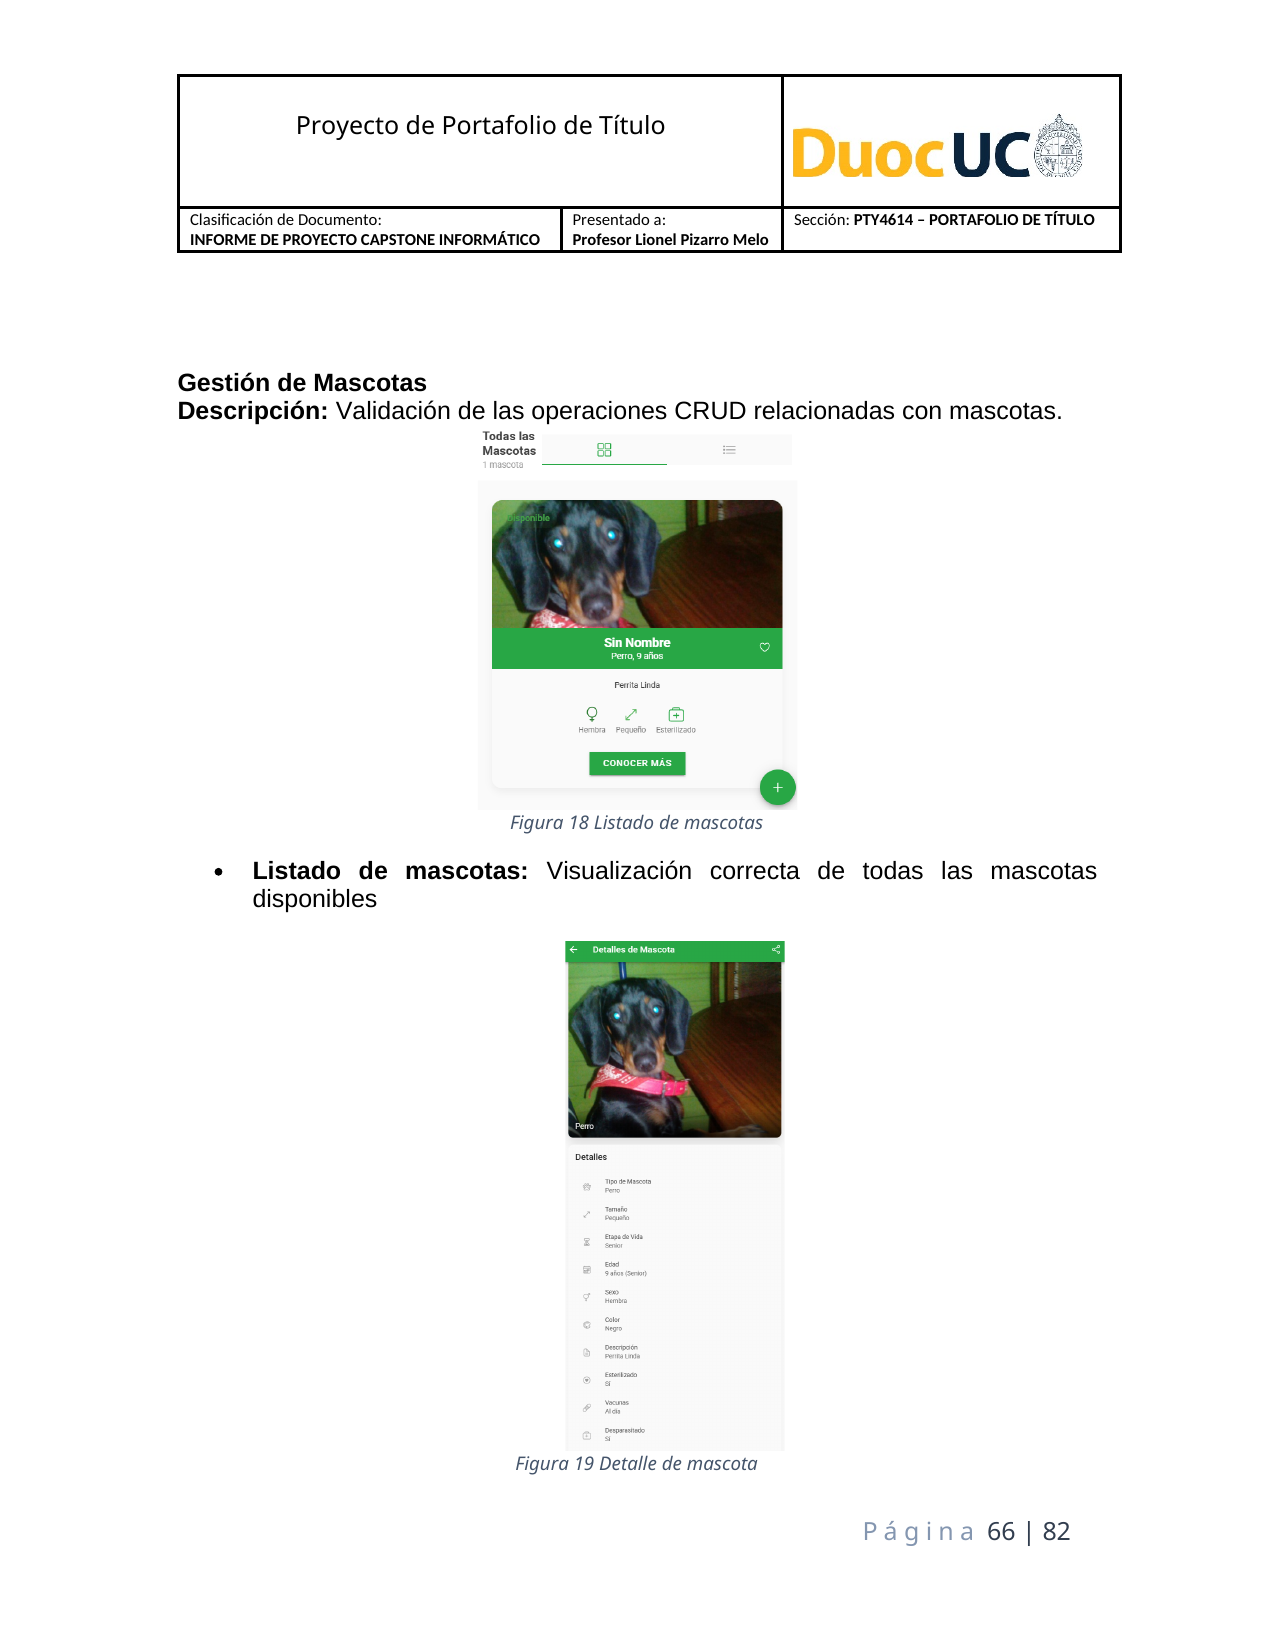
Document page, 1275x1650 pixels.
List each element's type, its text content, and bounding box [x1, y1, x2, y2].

list Listado de mascotas: Visualización correcta de todas las mascotas disponibles [215, 856, 1098, 913]
picture [565, 941, 785, 1451]
picture [791, 113, 1083, 176]
text Figura 19 Detalle de mascota [177, 1451, 1098, 1476]
text Descripción: Validación de las operaciones CRUD relacionadas con mascotas. [177, 396, 1098, 425]
text Figura 18 Listado de mascotas [177, 809, 1098, 835]
picture [477, 425, 798, 810]
text Gestión de Mascotas [177, 367, 1098, 396]
